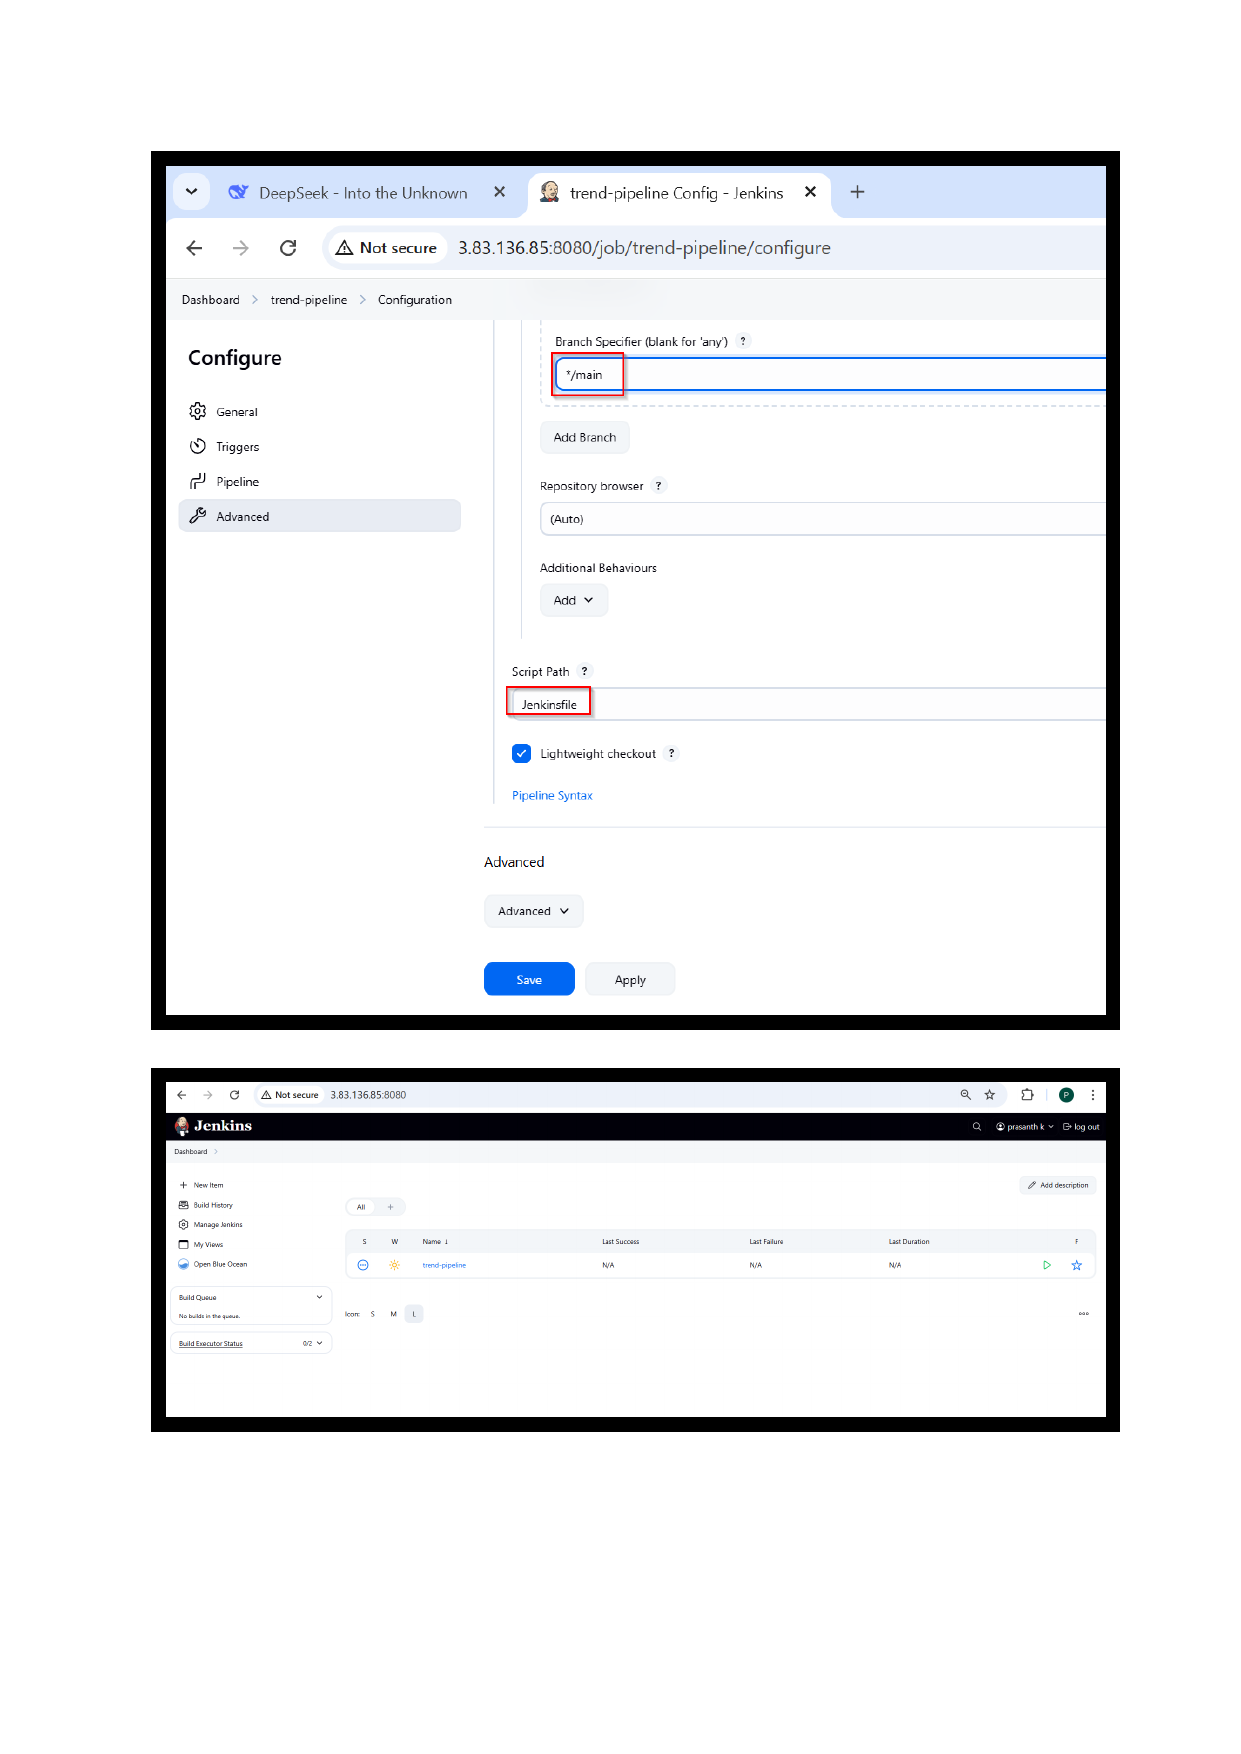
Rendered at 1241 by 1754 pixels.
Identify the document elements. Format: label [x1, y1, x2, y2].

picture [166, 1082, 1106, 1417]
picture [166, 166, 1106, 1015]
